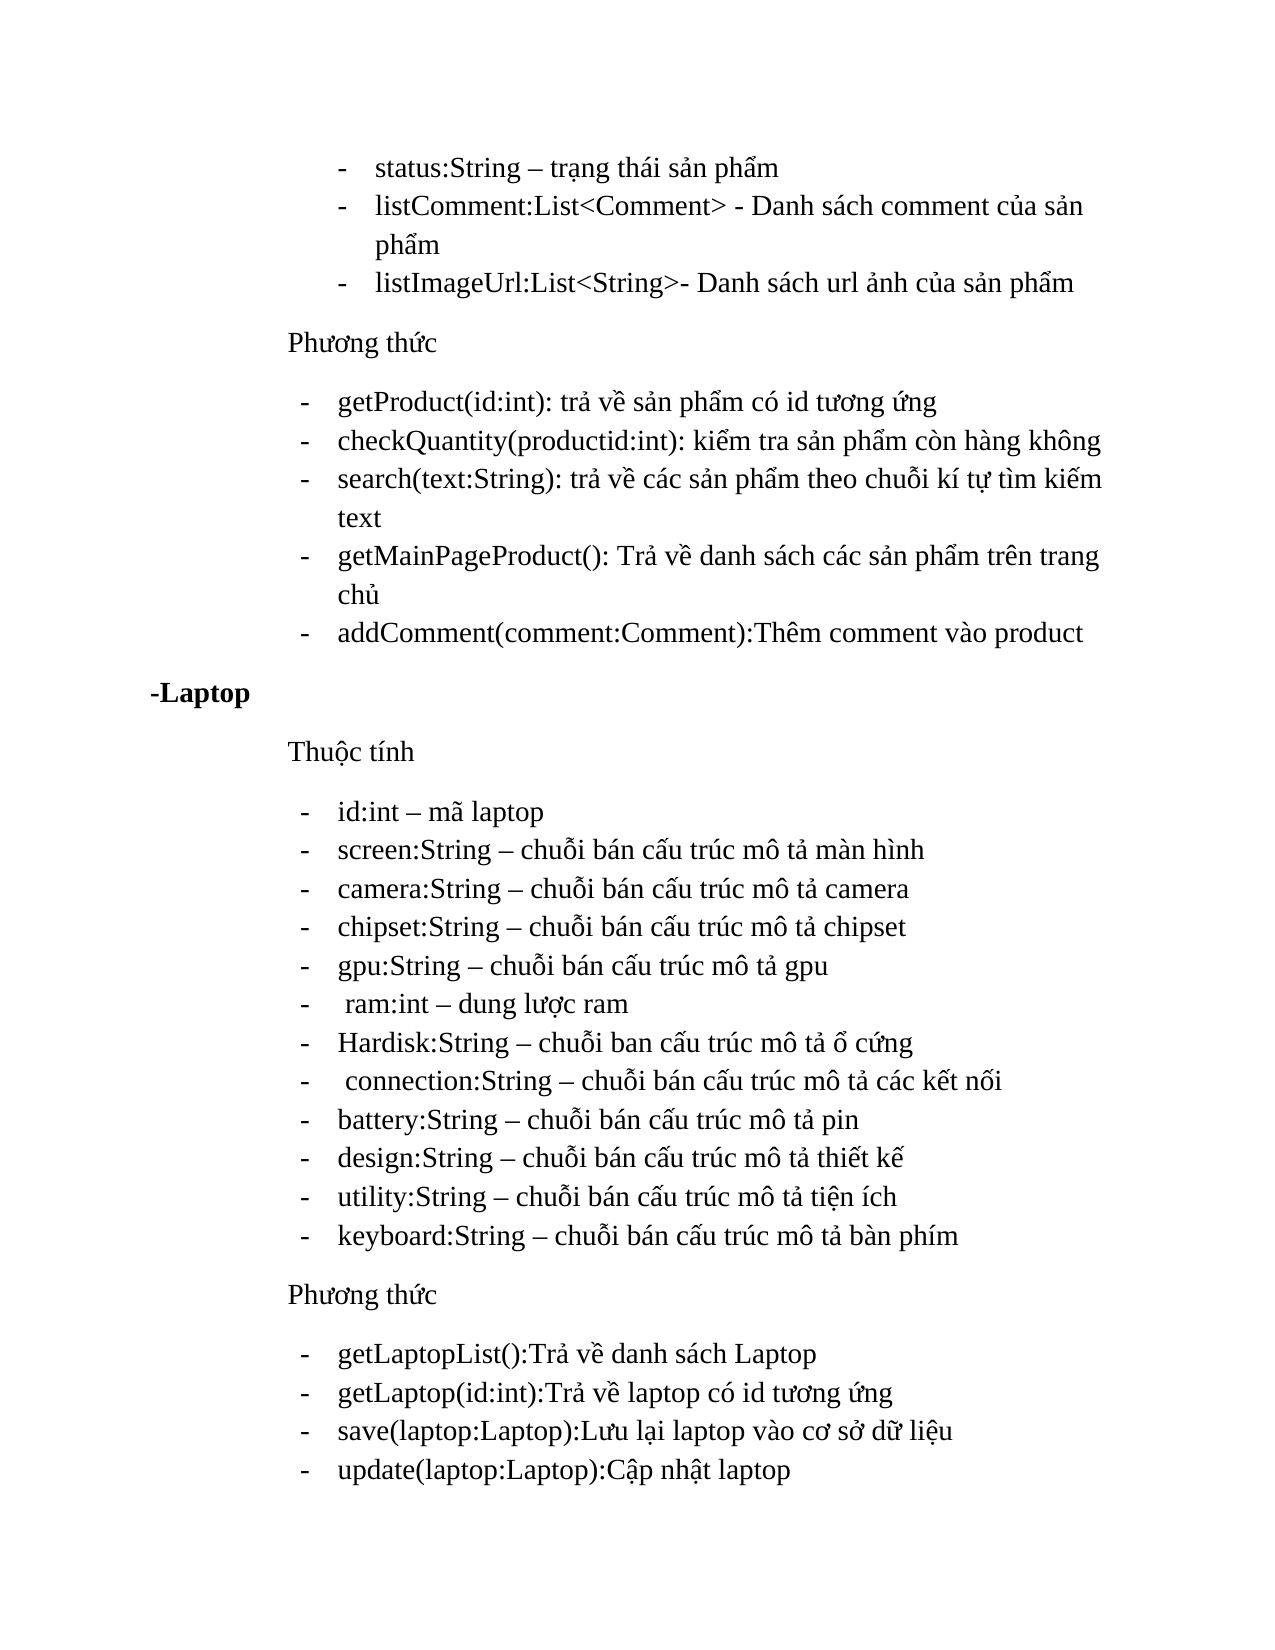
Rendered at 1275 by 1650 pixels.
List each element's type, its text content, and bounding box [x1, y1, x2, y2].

list getLaptop(id:int):Trả về laptop có id tương ứng [300, 1375, 1125, 1408]
list keyboard:String – chuỗi bán cấu trúc mô tả bàn phím [300, 1218, 1125, 1251]
list status:String – trạng thái sản phẩm [337, 150, 1125, 183]
list connection:String – chuỗi bán cấu trúc mô tả các kết nối [300, 1063, 1125, 1097]
list gpu:String – chuỗi bán cấu trúc mô tả gpu [300, 948, 1125, 981]
list getLaptopList():Trả về danh sách Laptop [300, 1336, 1125, 1370]
list save(laptop:Laptop):Lưu lại laptop vào cơ sở dữ liệu [300, 1413, 1125, 1447]
list getProduct(id:int): trả về sản phẩm có id tương ứng [300, 384, 1125, 418]
list design:String – chuỗi bán cấu trúc mô tả thiết kế [300, 1141, 1125, 1174]
list addComment(comment:Comment):Thêm comment vào product [300, 616, 1125, 649]
list getMainPageProduct(): Trả về danh sách các sản phẩm trên trang chủ [300, 538, 1125, 611]
text -Laptop [150, 675, 1125, 708]
list update(laptop:Laptop):Cập nhật laptop [300, 1452, 1125, 1486]
list screen:String – chuỗi bán cấu trúc mô tả màn hình [300, 832, 1125, 866]
list listImageUrl:List<String>- Danh sách url ảnh của sản phẩm [337, 266, 1125, 299]
list Hardisk:String – chuỗi ban cấu trúc mô tả ổ cứng [300, 1025, 1125, 1058]
list ram:int – dung lược ram [300, 986, 1125, 1020]
list chipset:String – chuỗi bán cấu trúc mô tả chipset [300, 909, 1125, 943]
list utility:String – chuỗi bán cấu trúc mô tả tiện ích [300, 1179, 1125, 1213]
text Thuộc tính [150, 734, 1125, 768]
list camera:String – chuỗi bán cấu trúc mô tả camera [300, 871, 1125, 904]
list listComment:List<Comment> - Danh sách comment của sản phẩm [337, 188, 1125, 261]
list checkQuantity(productid:int): kiểm tra sản phẩm còn hàng không [300, 423, 1125, 456]
list battery:String – chuỗi bán cấu trúc mô tả pin [300, 1102, 1125, 1136]
list id:int – mã laptop [300, 794, 1125, 827]
text Phương thức [150, 325, 1125, 358]
text Phương thức [150, 1277, 1125, 1311]
list search(text:String): trả về các sản phẩm theo chuỗi kí tự tìm kiếm text [300, 461, 1125, 533]
